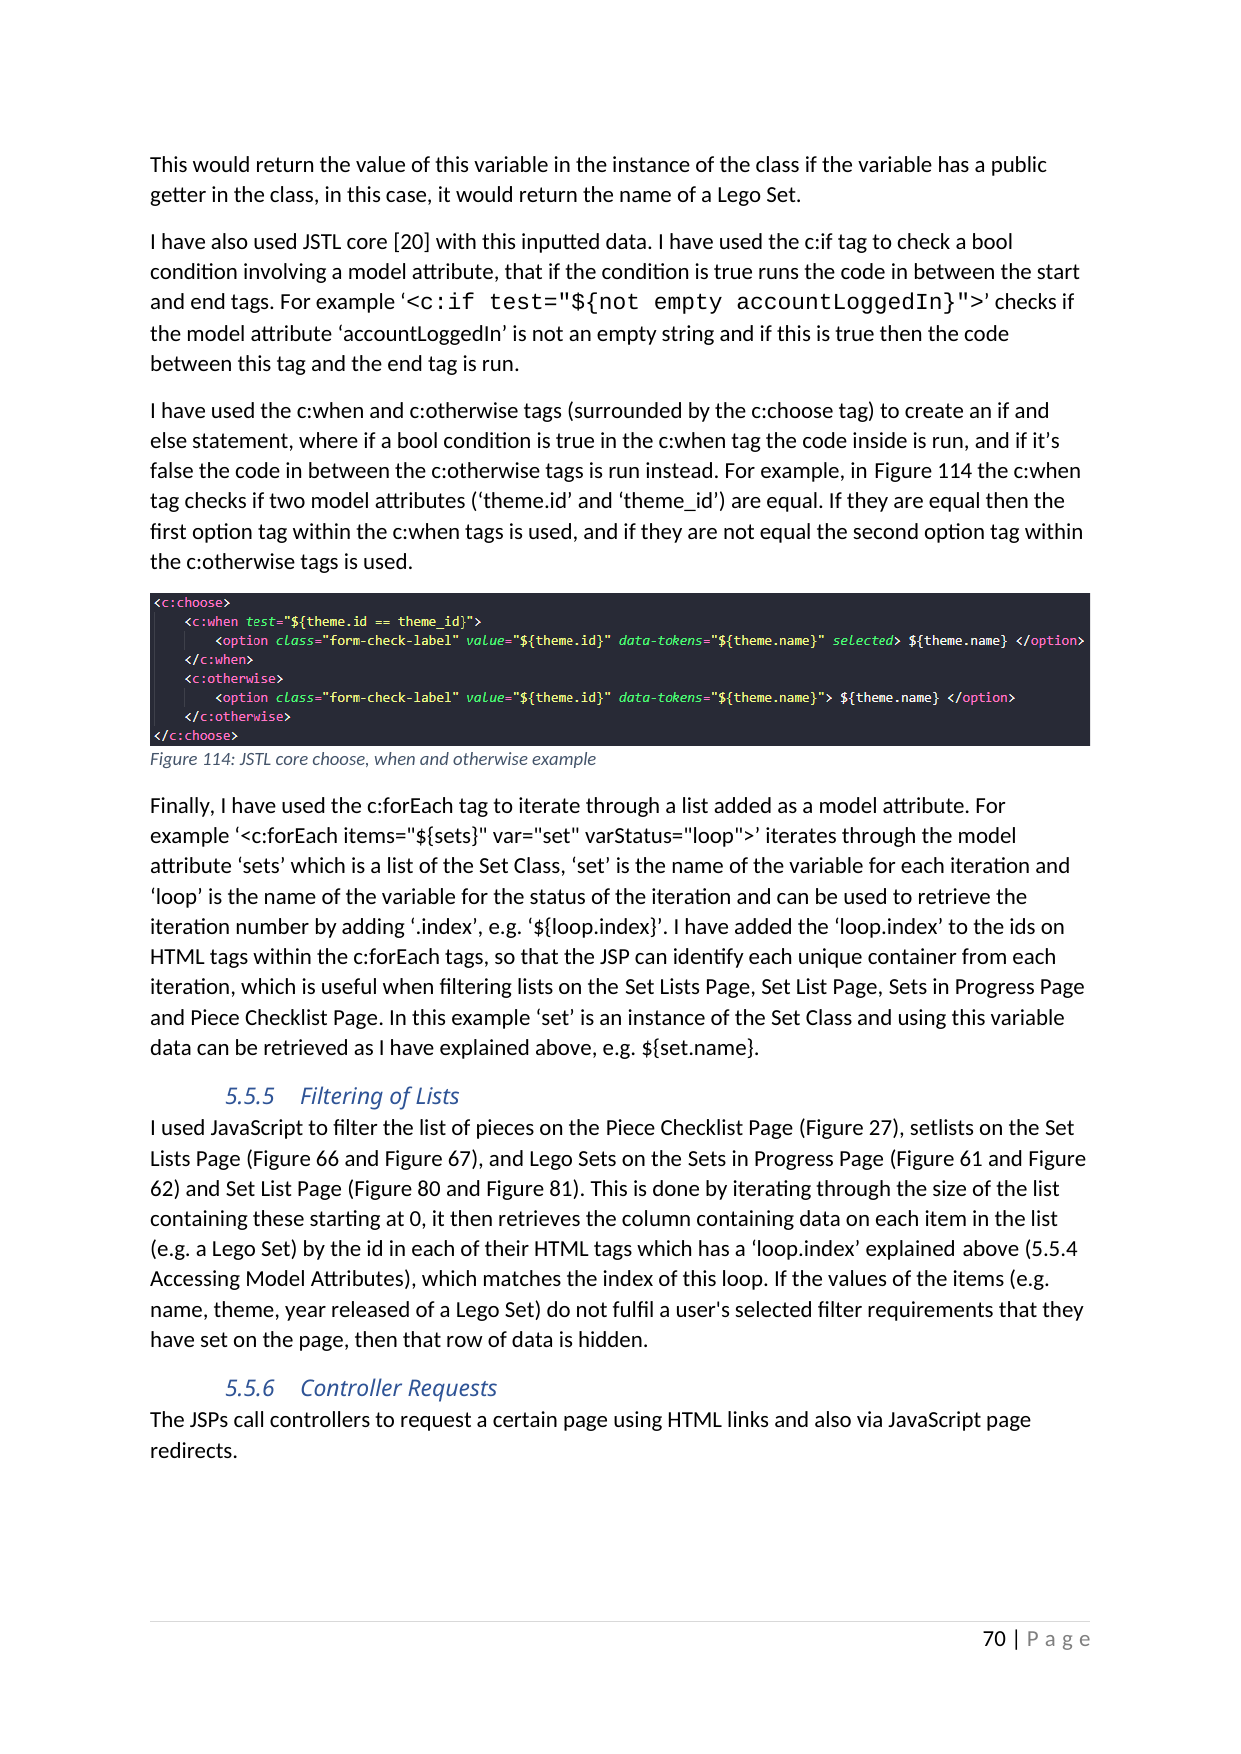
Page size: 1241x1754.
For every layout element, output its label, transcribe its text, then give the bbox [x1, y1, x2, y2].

subtitle Controller Requests [225, 1372, 1090, 1403]
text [150, 150, 1090, 208]
text I have also used JSTL core [20] with this inputted data. I have used the c:if tag to check a bool condition involving a model attribute, that if the condition is true runs the code in between the start and end tags. For example ‘<c:if test="${not empty accountLoggedIn}">’ checks if the model attribute ‘accountLoggedIn’ is not an empty string and if this is true then the code between this tag and the end tag is run. [150, 227, 1090, 377]
subtitle Filtering of Lists [225, 1080, 1090, 1111]
text Finally, I have used the c:forEach tag to iterate through a list added as a model attribute. For example ‘<c:forEach items="${sets}" var="set" varStatus="loop">’ iterates through the model attribute ‘sets’ which is a list of the Set Class, ‘set’ is the name of the variable for each iteration and ‘loop’ is the name of the variable for the status of the iteration and can be used to retrieve the iteration number by adding ‘.index’, e.g. ‘${loop.index}’. I have added the ‘loop.index’ to the ids on HTML tags within the c:forEach tags, so that the JSP can identify each unique container from each iteration, which is useful when filtering lists on the Set Lists Page, Set List Page, Sets in Progress Page and Piece Checklist Page. In this example ‘set’ is an instance of the Set Class and using this variable data can be retrieved as I have explained above, e.g. ${set.name}. [150, 791, 1090, 1061]
text I used JavaScript to filter the list of pieces on the Piece Checklist Page (Figure 27), setlists on the Set Lists Page (Figure 66 and Figure 67), and Lego Sets on the Sets in Progress Page (Figure 61 and Figure 62) and Set List Page (Figure 80 and Figure 81). This is done by iterating through the size of the list containing these starting at 0, it then retrieves the column containing data on each item in the list (e.g. a Lego Set) by the id in each of their HTML tags which has a ‘loop.index’ explained above (5.5.4 Accessing Model Attributes), which matches the index of this loop. If the values of the items (e.g. name, theme, year released of a Lego Set) do not fulfil a user's selected filter requirements that they have set on the page, then that row of data is hidden. [150, 1113, 1090, 1353]
text I have used the c:when and c:otherwise tags (surrounded by the c:choose tag) to create an if and else statement, where if a bool condition is true in the c:when tag the code inside is run, and if it’s false the code in between the c:otherwise tags is run instead. For example, in Figure 114 the c:when tag checks if two model attributes (‘theme.id’ and ‘theme_id’) are equal. If they are equal then the first option tag within the c:when tags is used, and if they are not equal the second option tag within the c:otherwise tags is used. [150, 396, 1090, 575]
picture [150, 593, 1091, 746]
text The JSPs call controllers to request a certain page using HTML links and also via JavaScript page redirects. [150, 1406, 1090, 1464]
